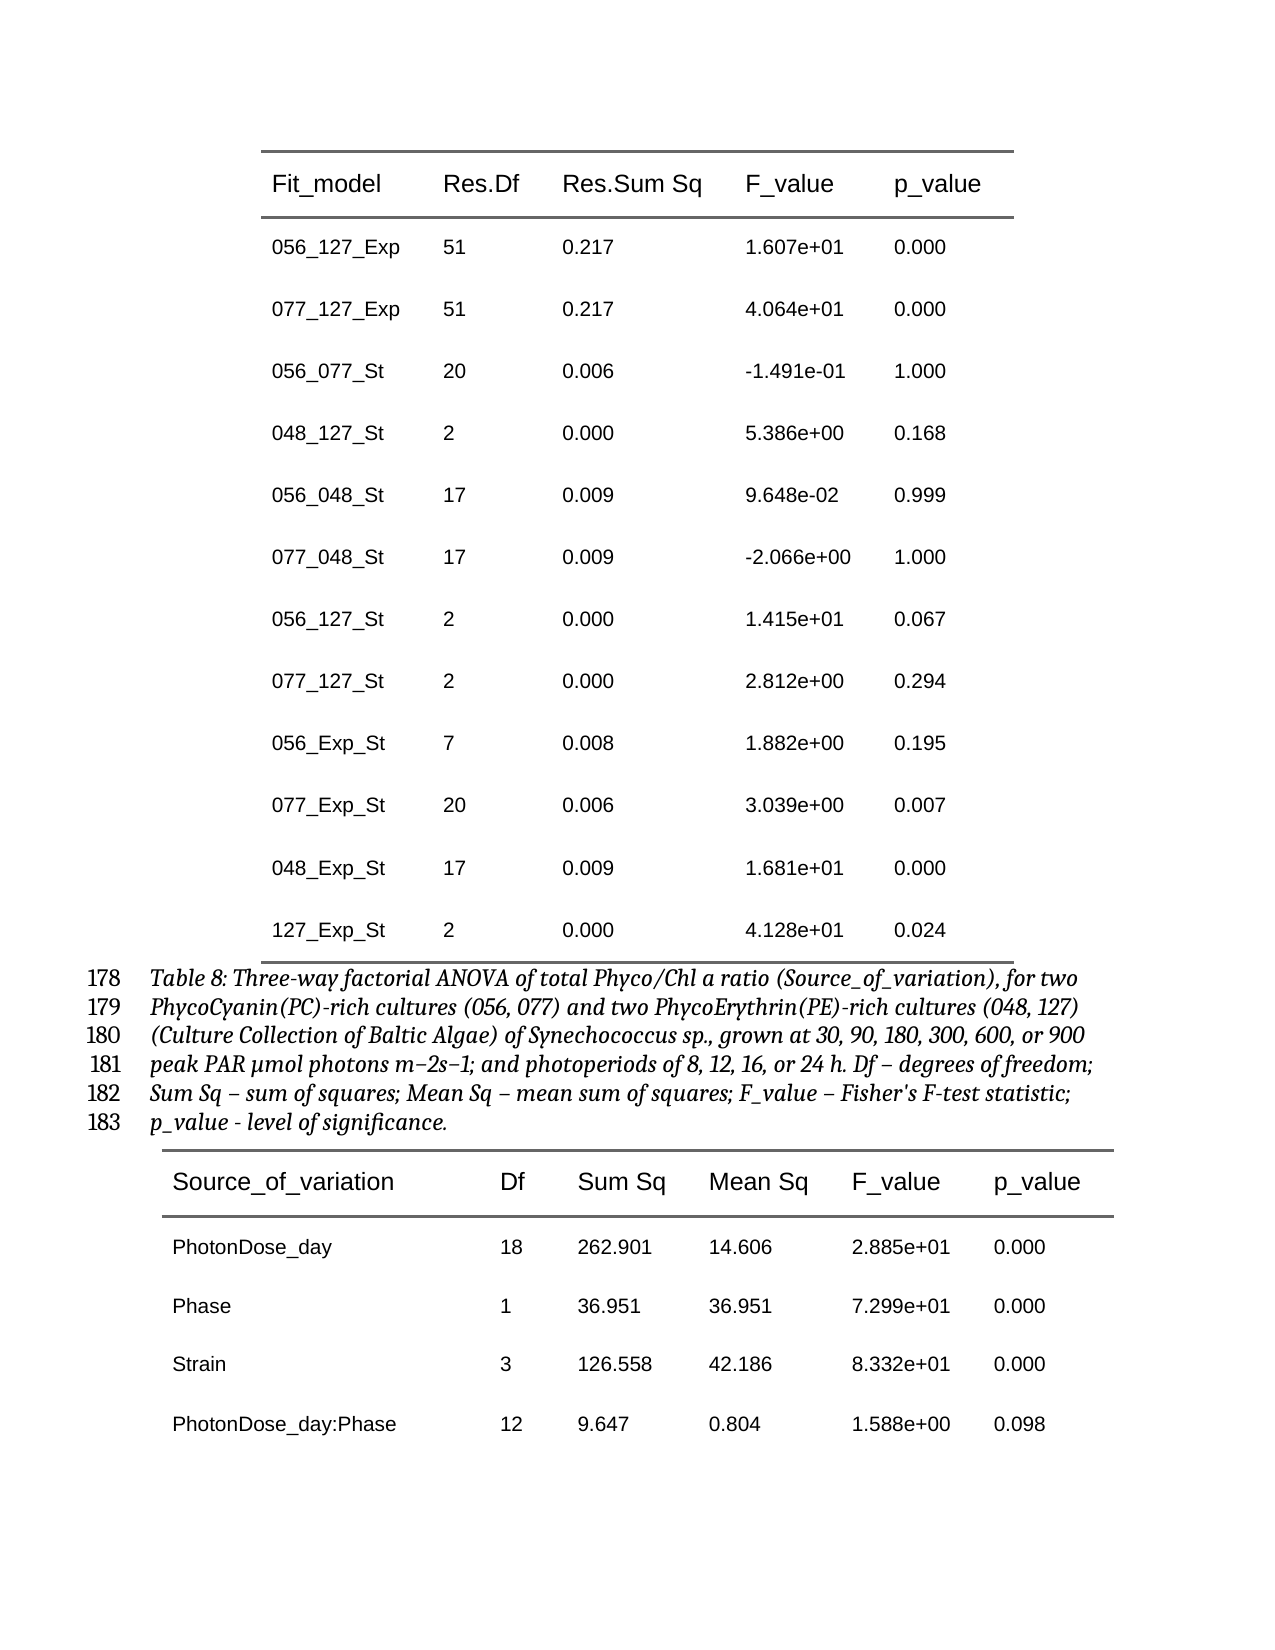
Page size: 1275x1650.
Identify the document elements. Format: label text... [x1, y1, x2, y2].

table_cell 7.299e+01 [841, 1277, 983, 1335]
table_cell PhotonDose_day:Phase [162, 1393, 489, 1455]
table_cell 0.804 [698, 1393, 841, 1455]
table_cell 8.332e+01 [841, 1335, 983, 1393]
table_cell 36.951 [567, 1277, 698, 1335]
text Table 8: Three-way factorial ANOVA of total Phyco/Chl a ratio (Source_of_variation), for two PhycoCyanin(PC)-rich cultures (056, 077) and two PhycoErythrin(PE)-rich cultures (048, 127) (Culture Collection of Baltic Algae) of Synechococcus sp., grown at 30, 90, 180, 300, 600, or 900 peak PAR µmol photons m−2s−1; and photoperiods of 8, 12, 16, or 24 h. Df – degrees of freedom; Sum Sq – sum of squares; Mean Sq – mean sum of squares; F_value – Fisher's F-test statistic; p_value - level of significance. [150, 964, 1125, 1136]
table_cell 127_Exp_St [261, 899, 432, 961]
table_cell 12 [489, 1393, 567, 1455]
table_cell 0.008 [552, 712, 735, 774]
table_cell 2.885e+01 [841, 1218, 983, 1277]
table_cell 056_077_St [261, 340, 432, 402]
table_cell 077_127_St [261, 650, 432, 712]
table_cell 1.415e+01 [735, 588, 883, 650]
table_cell 20 [433, 340, 552, 402]
table_cell 17 [433, 464, 552, 526]
table_cell 0.009 [552, 526, 735, 588]
table_cell 0.000 [884, 278, 1014, 340]
table_cell 056_127_St [261, 588, 432, 650]
table_cell 077_Exp_St [261, 774, 432, 836]
table_cell -1.491e-01 [735, 340, 883, 402]
table_cell 0.009 [552, 464, 735, 526]
table_cell 20 [433, 774, 552, 836]
table_header Fit_model [261, 153, 432, 216]
table_cell 0.000 [552, 588, 735, 650]
table_cell 056_Exp_St [261, 712, 432, 774]
table_cell 1 [489, 1277, 567, 1335]
table_cell 1.882e+00 [735, 712, 883, 774]
table_cell 7 [433, 712, 552, 774]
table_cell 0.217 [552, 278, 735, 340]
table_cell 36.951 [698, 1277, 841, 1335]
table_cell Strain [162, 1335, 489, 1393]
table_cell 2 [433, 899, 552, 961]
table_cell 0.999 [884, 464, 1014, 526]
table_cell PhotonDose_day [162, 1218, 489, 1277]
table_cell 3.039e+00 [735, 774, 883, 836]
table_cell 9.648e-02 [735, 464, 883, 526]
table_header Res.Sum Sq [552, 153, 735, 216]
table_header Source_of_variation [162, 1152, 489, 1214]
table_cell 17 [433, 836, 552, 898]
table_cell 0.009 [552, 836, 735, 898]
table_cell 1.681e+01 [735, 836, 883, 898]
table_cell 0.294 [884, 650, 1014, 712]
table_cell 056_127_Exp [261, 219, 432, 278]
table_cell 18 [489, 1218, 567, 1277]
table_cell 0.000 [552, 402, 735, 464]
table_cell 0.168 [884, 402, 1014, 464]
table_cell 2 [433, 650, 552, 712]
table_cell 0.024 [884, 899, 1014, 961]
table_header p_value [983, 1152, 1113, 1214]
table_cell 4.064e+01 [735, 278, 883, 340]
table_cell 0.000 [884, 836, 1014, 898]
table_cell 5.386e+00 [735, 402, 883, 464]
table_cell 0.217 [552, 219, 735, 278]
table_cell 0.000 [983, 1218, 1113, 1277]
table_cell 0.067 [884, 588, 1014, 650]
table_cell 17 [433, 526, 552, 588]
table_header p_value [884, 153, 1014, 216]
table_cell 0.006 [552, 340, 735, 402]
table_header Df [489, 1152, 567, 1214]
table_cell 14.606 [698, 1218, 841, 1277]
table_header F_value [841, 1152, 983, 1214]
table_cell 0.195 [884, 712, 1014, 774]
table_cell 1.000 [884, 340, 1014, 402]
table_cell 056_048_St [261, 464, 432, 526]
table_cell 4.128e+01 [735, 899, 883, 961]
table_header Sum Sq [567, 1152, 698, 1214]
table_cell 42.186 [698, 1335, 841, 1393]
table_cell 9.647 [567, 1393, 698, 1455]
table_cell 0.000 [552, 899, 735, 961]
table_cell 262.901 [567, 1218, 698, 1277]
table_cell 2.812e+00 [735, 650, 883, 712]
table_header Res.Df [433, 153, 552, 216]
table_cell 077_127_Exp [261, 278, 432, 340]
table_cell 1.588e+00 [841, 1393, 983, 1455]
table_cell 0.098 [983, 1393, 1113, 1455]
table_cell Phase [162, 1277, 489, 1335]
table_cell 0.000 [552, 650, 735, 712]
table_cell 2 [433, 588, 552, 650]
table_cell 0.000 [884, 219, 1014, 278]
table_cell 048_127_St [261, 402, 432, 464]
table_cell 048_Exp_St [261, 836, 432, 898]
table_cell 077_048_St [261, 526, 432, 588]
table_header F_value [735, 153, 883, 216]
table_cell 0.006 [552, 774, 735, 836]
table_cell 3 [489, 1335, 567, 1393]
table_cell -2.066e+00 [735, 526, 883, 588]
table_cell 1.000 [884, 526, 1014, 588]
table_cell 0.000 [983, 1335, 1113, 1393]
table_cell 51 [433, 219, 552, 278]
table_cell 51 [433, 278, 552, 340]
table_header Mean Sq [698, 1152, 841, 1214]
table_cell 0.007 [884, 774, 1014, 836]
table_cell 2 [433, 402, 552, 464]
table_cell 0.000 [983, 1277, 1113, 1335]
table_cell 126.558 [567, 1335, 698, 1393]
table_cell 1.607e+01 [735, 219, 883, 278]
